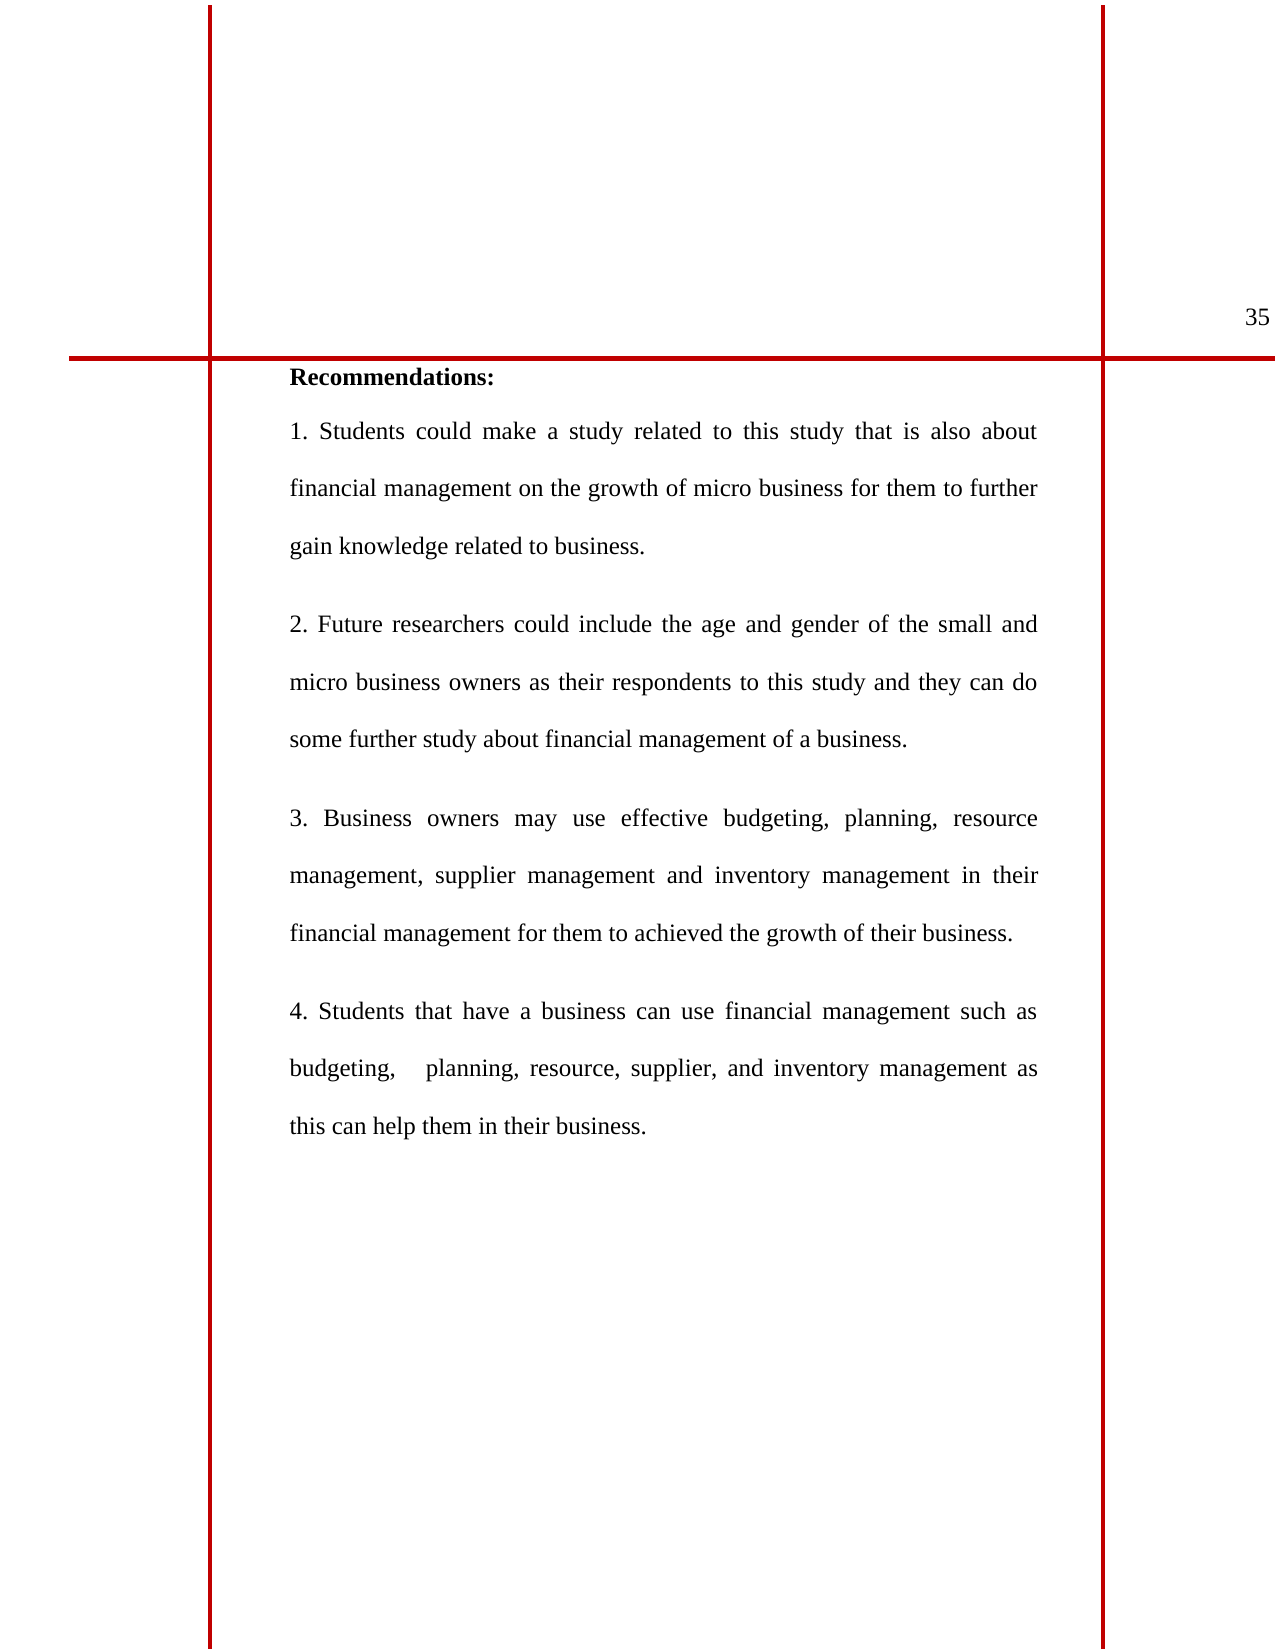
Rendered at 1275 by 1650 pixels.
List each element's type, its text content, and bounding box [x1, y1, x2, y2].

text 3. Business owners may use effective budgeting, planning, resource management, supplier management and inventory management in their financial management for them to achieved the growth of their business. [289, 803, 1039, 946]
text 2. Future researchers could include the age and gender of the small and micro business owners as their respondents to this study and they can do some further study about financial management of a business. [289, 609, 1039, 753]
text Recommendations: [289, 362, 1086, 391]
text 1. Students could make a study related to this study that is also about financial management on the growth of micro business for them to further gain knowledge related to business. [289, 416, 1039, 560]
text 4. Students that have a business can use financial management such as budgeting, planning, resource, supplier, and inventory management as this can help them in their business. [289, 996, 1039, 1140]
